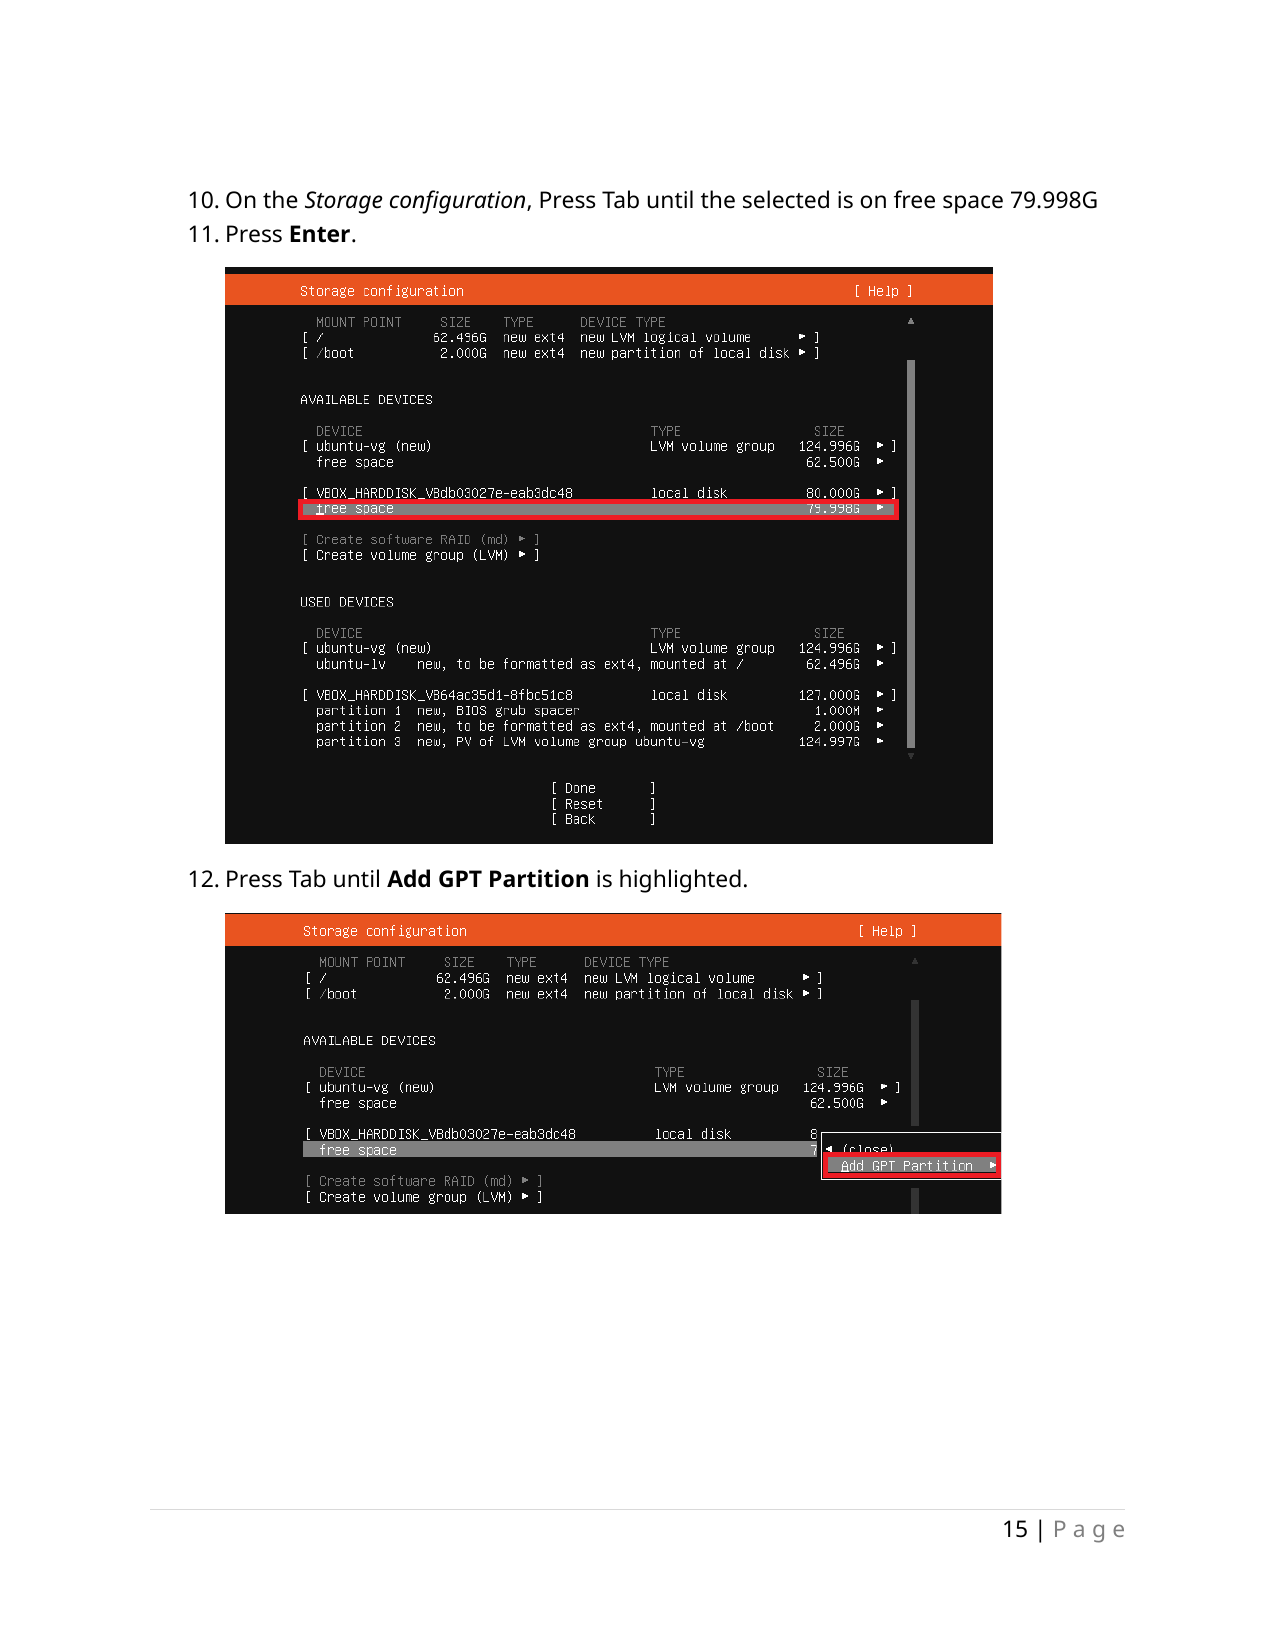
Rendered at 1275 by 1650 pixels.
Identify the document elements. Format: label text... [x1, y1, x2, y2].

list Press Enter. [187, 217, 1125, 249]
list Press Tab until Add GPT Partition is highlighted. [187, 863, 1125, 894]
list On the Storage configuration, Press Tab until the selected is on free space 79.998G [187, 184, 1125, 215]
picture [225, 913, 1002, 1214]
picture [225, 267, 993, 844]
